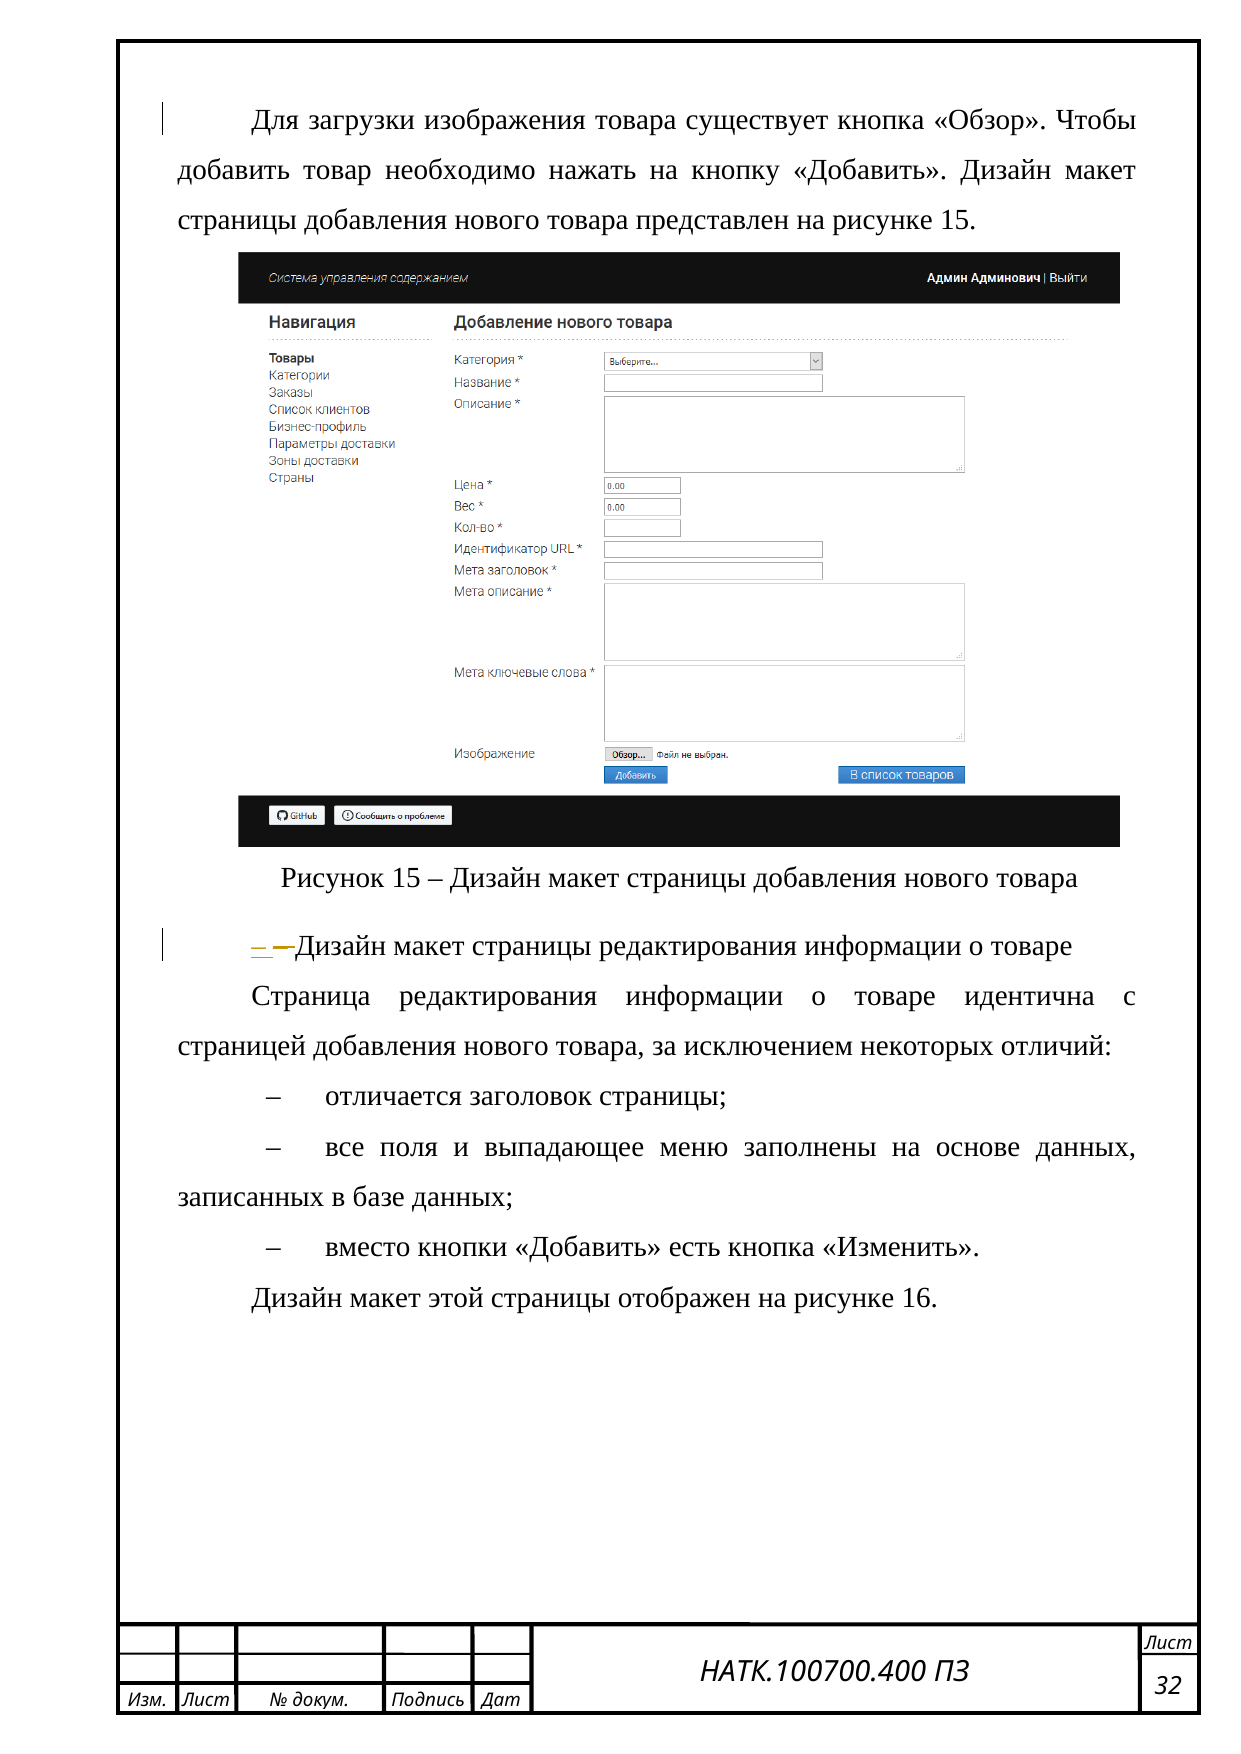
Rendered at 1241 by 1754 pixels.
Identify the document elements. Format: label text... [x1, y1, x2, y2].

text Для загрузки изображения товара существует кнопка «Обзор». Чтобы добавить товар необходимо нажать на кнопку «Добавить». Дизайн макет страницы добавления нового товара представлен на рисунке 15. [177, 102, 1137, 236]
text Рисунок 15 – Дизайн макет страницы добавления нового товара [177, 861, 1181, 894]
text Дизайн макет этой страницы отображен на рисунке 16. [251, 1280, 1137, 1313]
text Дизайн макет страницы редактирования информации о товаре [177, 928, 1181, 961]
list все поля и выпадающее меню заполнены на основе данных, записанных в базе данных; [177, 1129, 1137, 1213]
text Страница редактирования информации о товаре идентична с страницей добавления нового товара, за исключением некоторых отличий: [177, 978, 1137, 1062]
picture [238, 252, 1120, 847]
list отличается заголовок страницы; [177, 1078, 1137, 1112]
list вместо кнопки «Добавить» есть кнопка «Изменить». [177, 1229, 1137, 1263]
